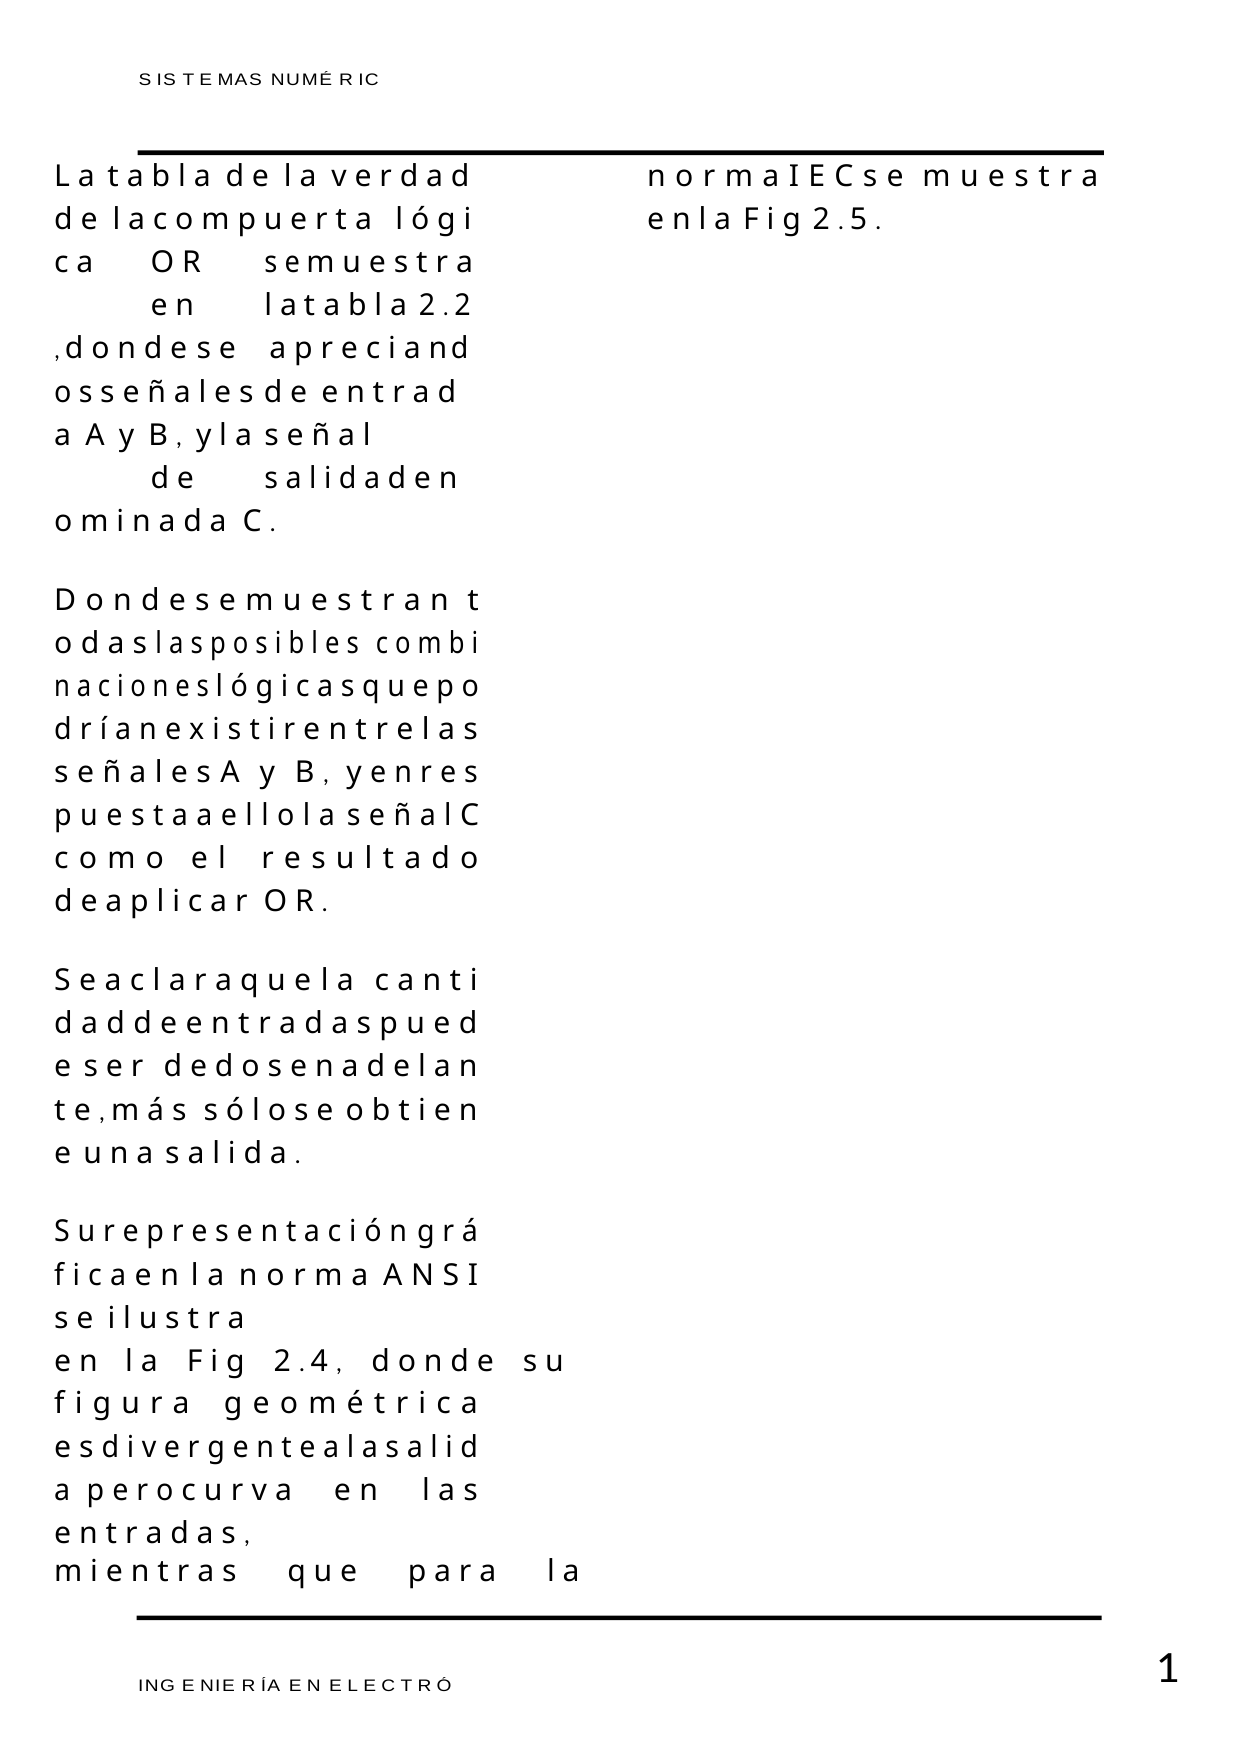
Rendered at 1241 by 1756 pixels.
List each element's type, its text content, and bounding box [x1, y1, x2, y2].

text S e a c l a r a q u e l a c a n t i d a d d e e n t r a d a s p u e d e s e r d e d o s e n a d e l a n t e , m á s s ó l o s e o b t i e n e u n a s a l i d a . [54, 958, 478, 1172]
text f i g u r a g e o m é t r i c a e s d i v e r g e n t e a l a s a l i d a p e r o c u r v a e n l a s e n t r a d a s , [54, 1382, 479, 1552]
text L a t a b l a d e l a v e r d a d d e l a c o m p u e r t a l ó g i c a O R s e m u e s t r a e n l a t a b l a 2 . 2 , d o n d e s e a p r e c i a n d o s s e ñ a l e s d e e n t r a d a A y B , y l a s e ñ a l d e s a l i d a d e n o m i n a d a C . [54, 154, 479, 540]
text D o n d e s e m u e s t r a n t o d a s l a s p o s i b l e s c o m b i n a c i o n e s l ó g i c a s q u e p o d r í a n e x i s t i r e n t r e l a s s e ñ a l e s A y B , y e n r e s p u e s t a a e l l o l a s e ñ a l C c o m o e l r e s u l t a d o d e a p l i c a r O R . [54, 578, 479, 921]
text S u r e p r e s e n t a c i ó n g r á f i c a e n l a n o r m a A N S I s e i l u s t r a [54, 1209, 478, 1337]
text m i e n t r a s q u e p a r a l a [54, 1554, 589, 1588]
text n o r m a I E C s e m u e s t r a e n l a F i g 2 . 5 . [647, 154, 1098, 238]
text e n l a F i g 2 . 4 , d o n d e s u [54, 1339, 589, 1380]
